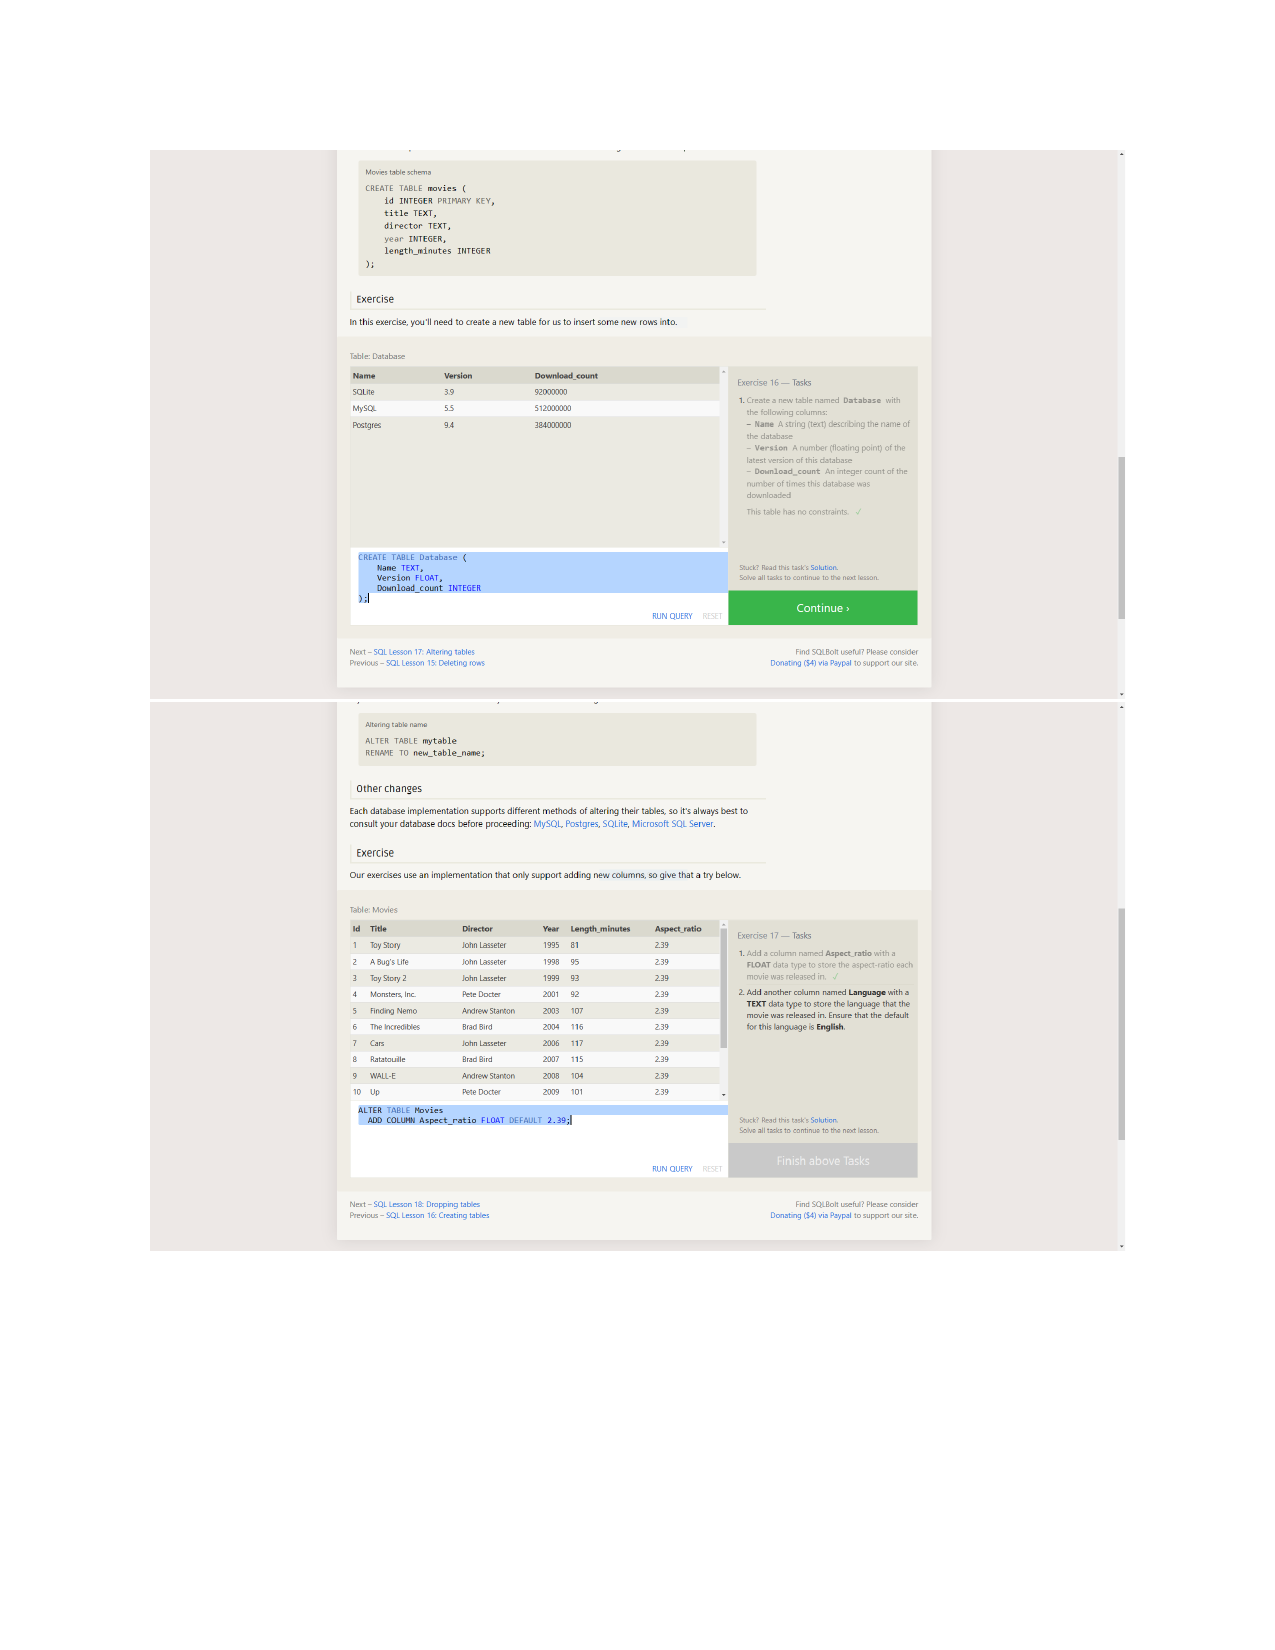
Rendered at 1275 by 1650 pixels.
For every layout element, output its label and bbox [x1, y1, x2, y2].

picture [150, 702, 1125, 1251]
picture [150, 150, 1125, 699]
